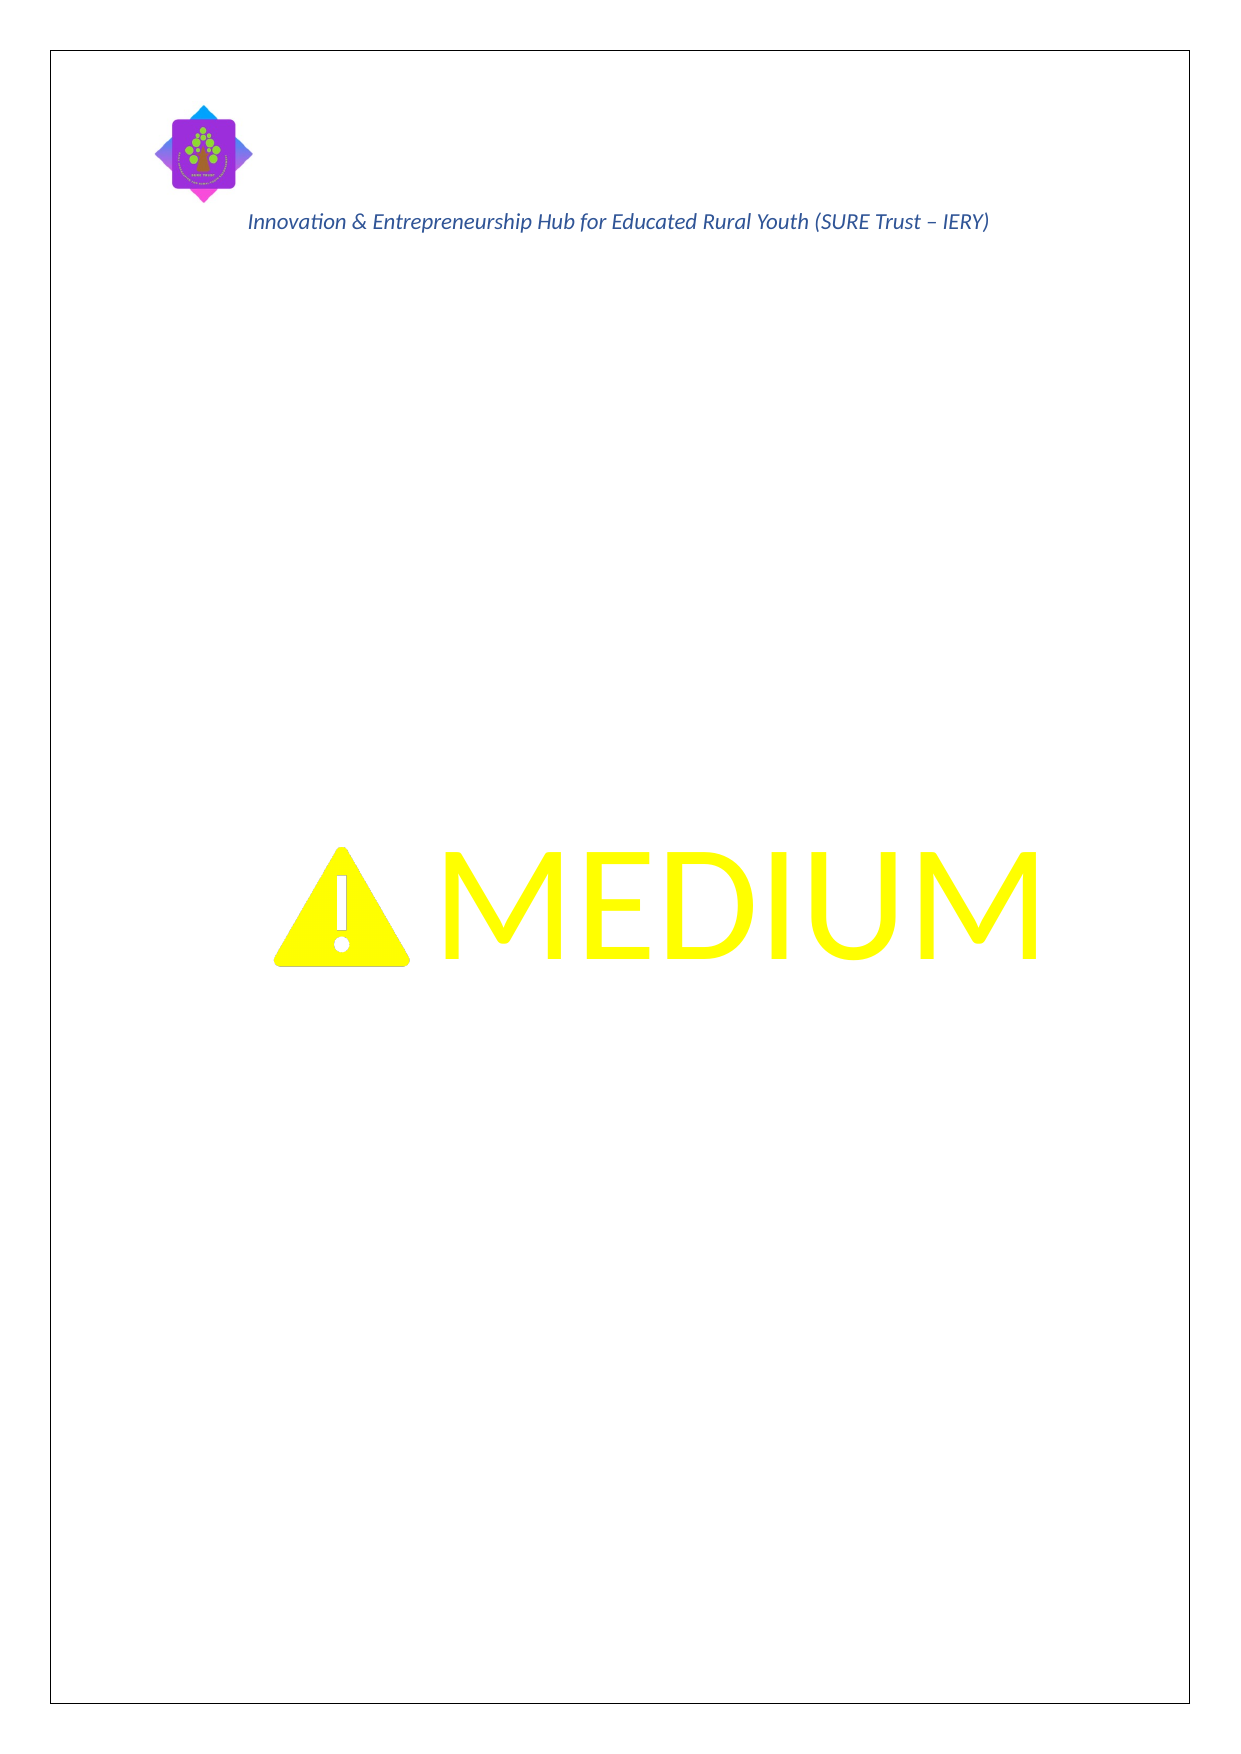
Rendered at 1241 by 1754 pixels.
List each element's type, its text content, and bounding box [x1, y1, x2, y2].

picture [150, 101, 255, 207]
text MEDIUM [150, 797, 1090, 1001]
picture [269, 841, 414, 970]
